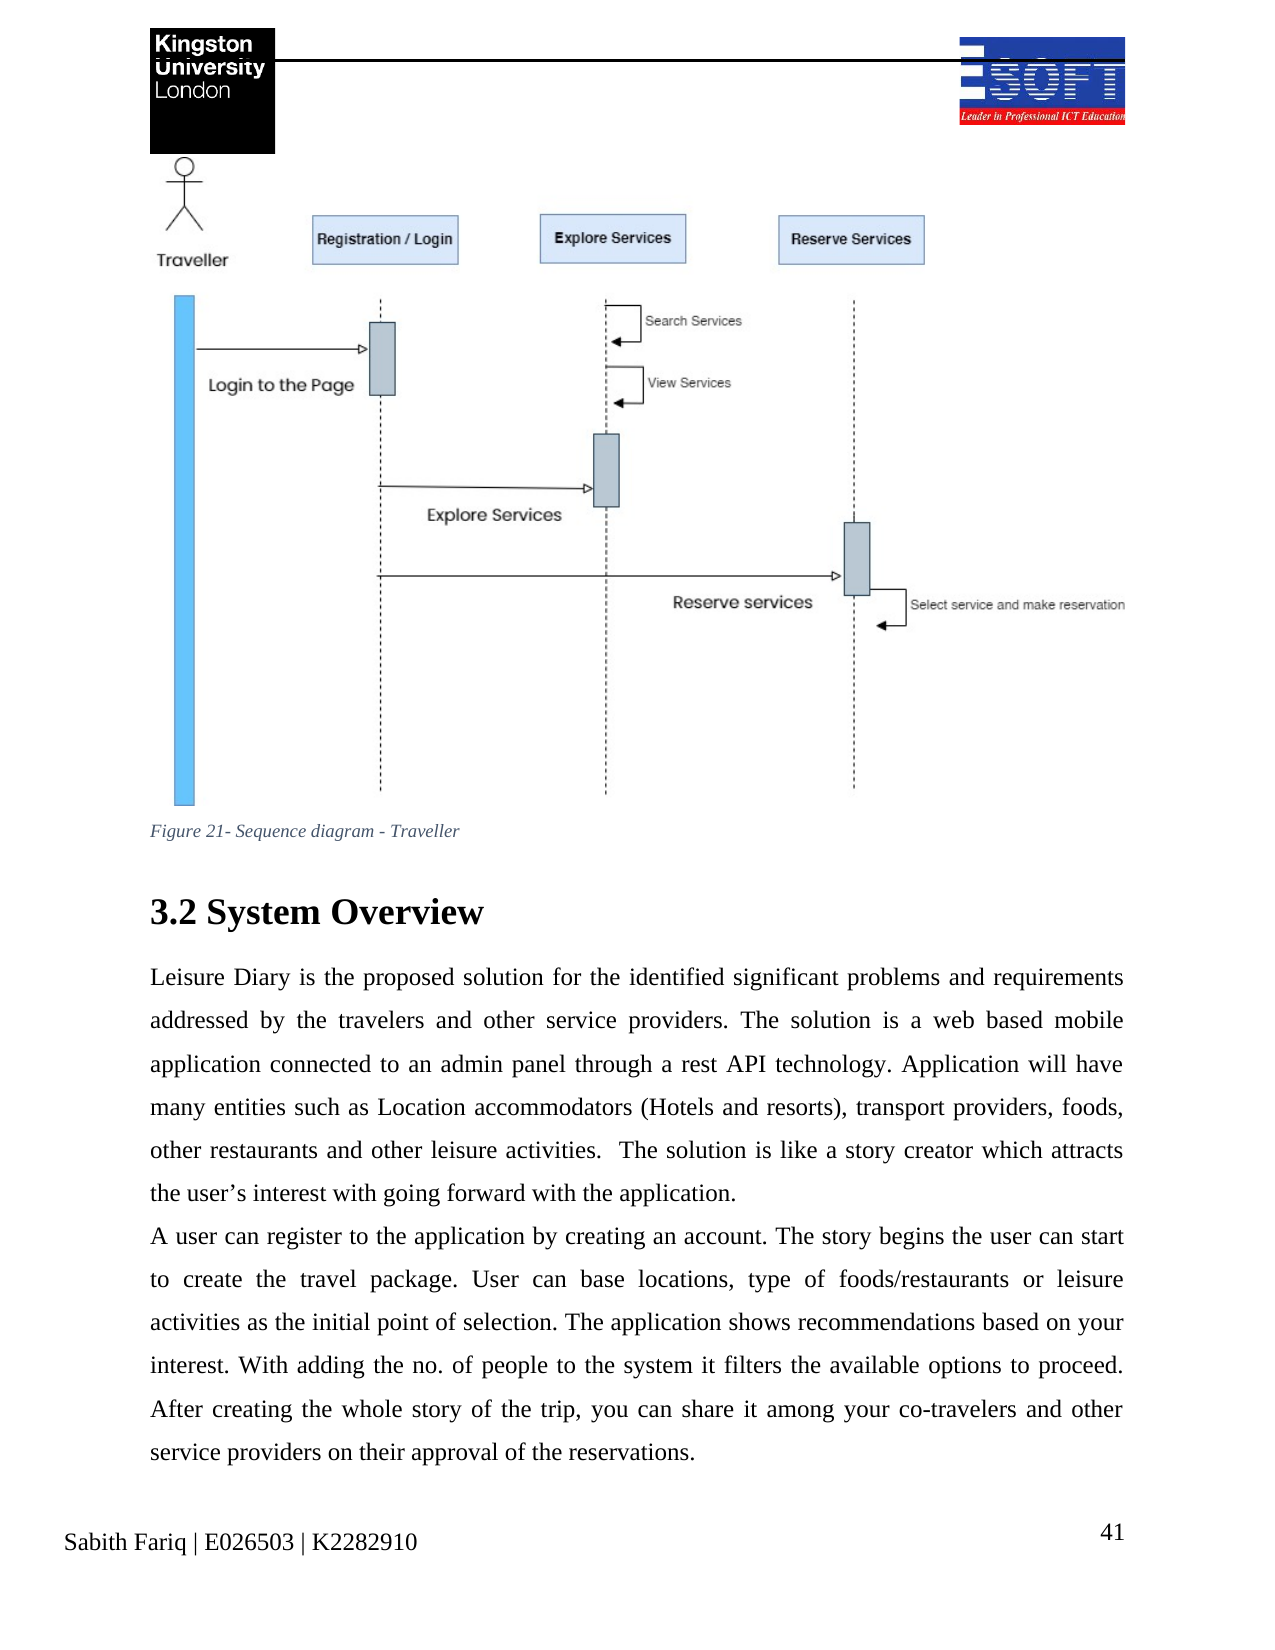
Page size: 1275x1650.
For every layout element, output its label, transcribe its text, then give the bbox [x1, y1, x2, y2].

picture [959, 37, 1125, 59]
subtitle 3.2 System Overview [150, 889, 1125, 932]
text A user can register to the application by creating an account. The story begins the user can start to create the travel package. User can base locations, type of foods/restaurants or leisure activities as the initial point of selection. The application shows recommendations based on your interest. With adding the no. of people to the system it filters the available options to proceed. After creating the whole story of the trip, you can share it among your co-travelers and other service providers on their approval of the reservations. [150, 1221, 1125, 1466]
picture [150, 157, 1125, 806]
text Leisure Diary is the proposed solution for the identified significant problems and requirements addressed by the travelers and other service providers. The solution is a web based mobile application connected to an admin panel through a rest API technology. Application will have many entities such as Location accommodators (Hotels and resorts), transport providers, foods, other restaurants and other leisure activities. The solution is like a story creator which attracts the user’s interest with going forward with the application. [150, 962, 1125, 1207]
picture [150, 28, 275, 59]
picture [959, 62, 1125, 125]
picture [150, 62, 275, 154]
